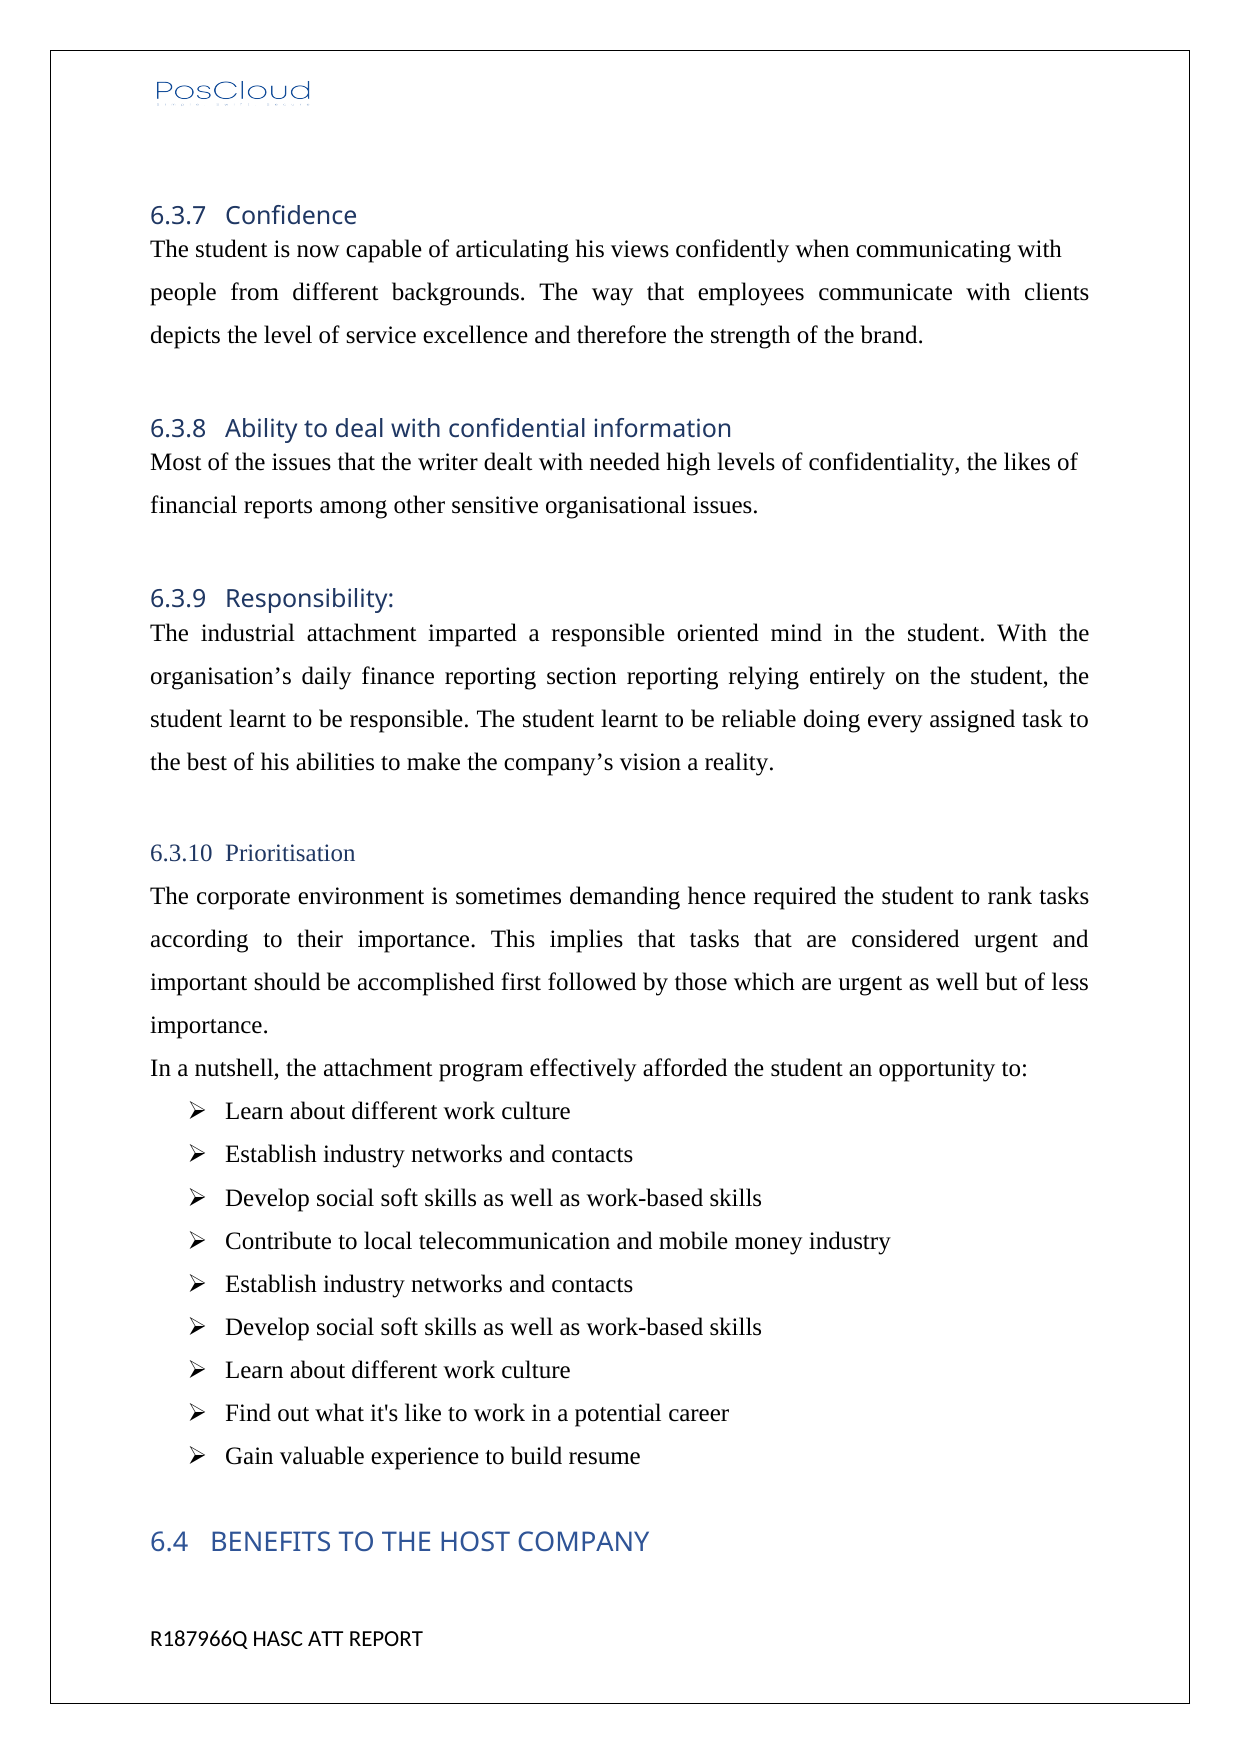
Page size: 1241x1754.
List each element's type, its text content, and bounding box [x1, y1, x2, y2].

subtitle Prioritisation [150, 838, 1090, 866]
list Find out what it's like to work in a potential career [187, 1398, 1090, 1427]
text Most of the issues that the writer dealt with needed high levels of confidentiality, the likes of [150, 447, 1090, 476]
list Gain valuable experience to build resume [187, 1441, 1090, 1470]
text financial reports among other sensitive organisational issues. [150, 491, 1090, 519]
list Learn about different work culture [187, 1355, 1090, 1384]
text people from different backgrounds. The way that employees communicate with clients depicts the level of service excellence and therefore the strength of the brand. [150, 277, 1090, 349]
subtitle BENEFITS TO THE HOST COMPANY [150, 1523, 1090, 1559]
picture [150, 73, 316, 114]
list Establish industry networks and contacts [187, 1139, 1090, 1168]
subtitle Responsibility: [150, 581, 1090, 615]
text In a nutshell, the attachment program effectively afforded the student an opportunity to: [150, 1053, 1090, 1082]
list Develop social soft skills as well as work-based skills [187, 1183, 1090, 1211]
list Learn about different work culture [187, 1096, 1090, 1125]
list Contribute to local telecommunication and mobile money industry [187, 1226, 1090, 1254]
text The industrial attachment imparted a responsible oriented mind in the student. With the organisation’s daily finance reporting section reporting relying entirely on the student, the student learnt to be responsible. The student learnt to be reliable doing every assigned task to the best of his abilities to make the company’s vision a reality. [150, 618, 1090, 776]
text The corporate environment is sometimes demanding hence required the student to rank tasks according to their importance. This implies that tasks that are considered urgent and important should be accomplished first followed by those which are urgent as well but of less importance. [150, 881, 1090, 1039]
list Establish industry networks and contacts [187, 1269, 1090, 1298]
list Develop social soft skills as well as work-based skills [187, 1312, 1090, 1341]
subtitle Ability to deal with confidential information [150, 411, 1090, 445]
subtitle Confidence [150, 197, 1090, 231]
text The student is now capable of articulating his views confidently when communicating with [150, 234, 1090, 263]
